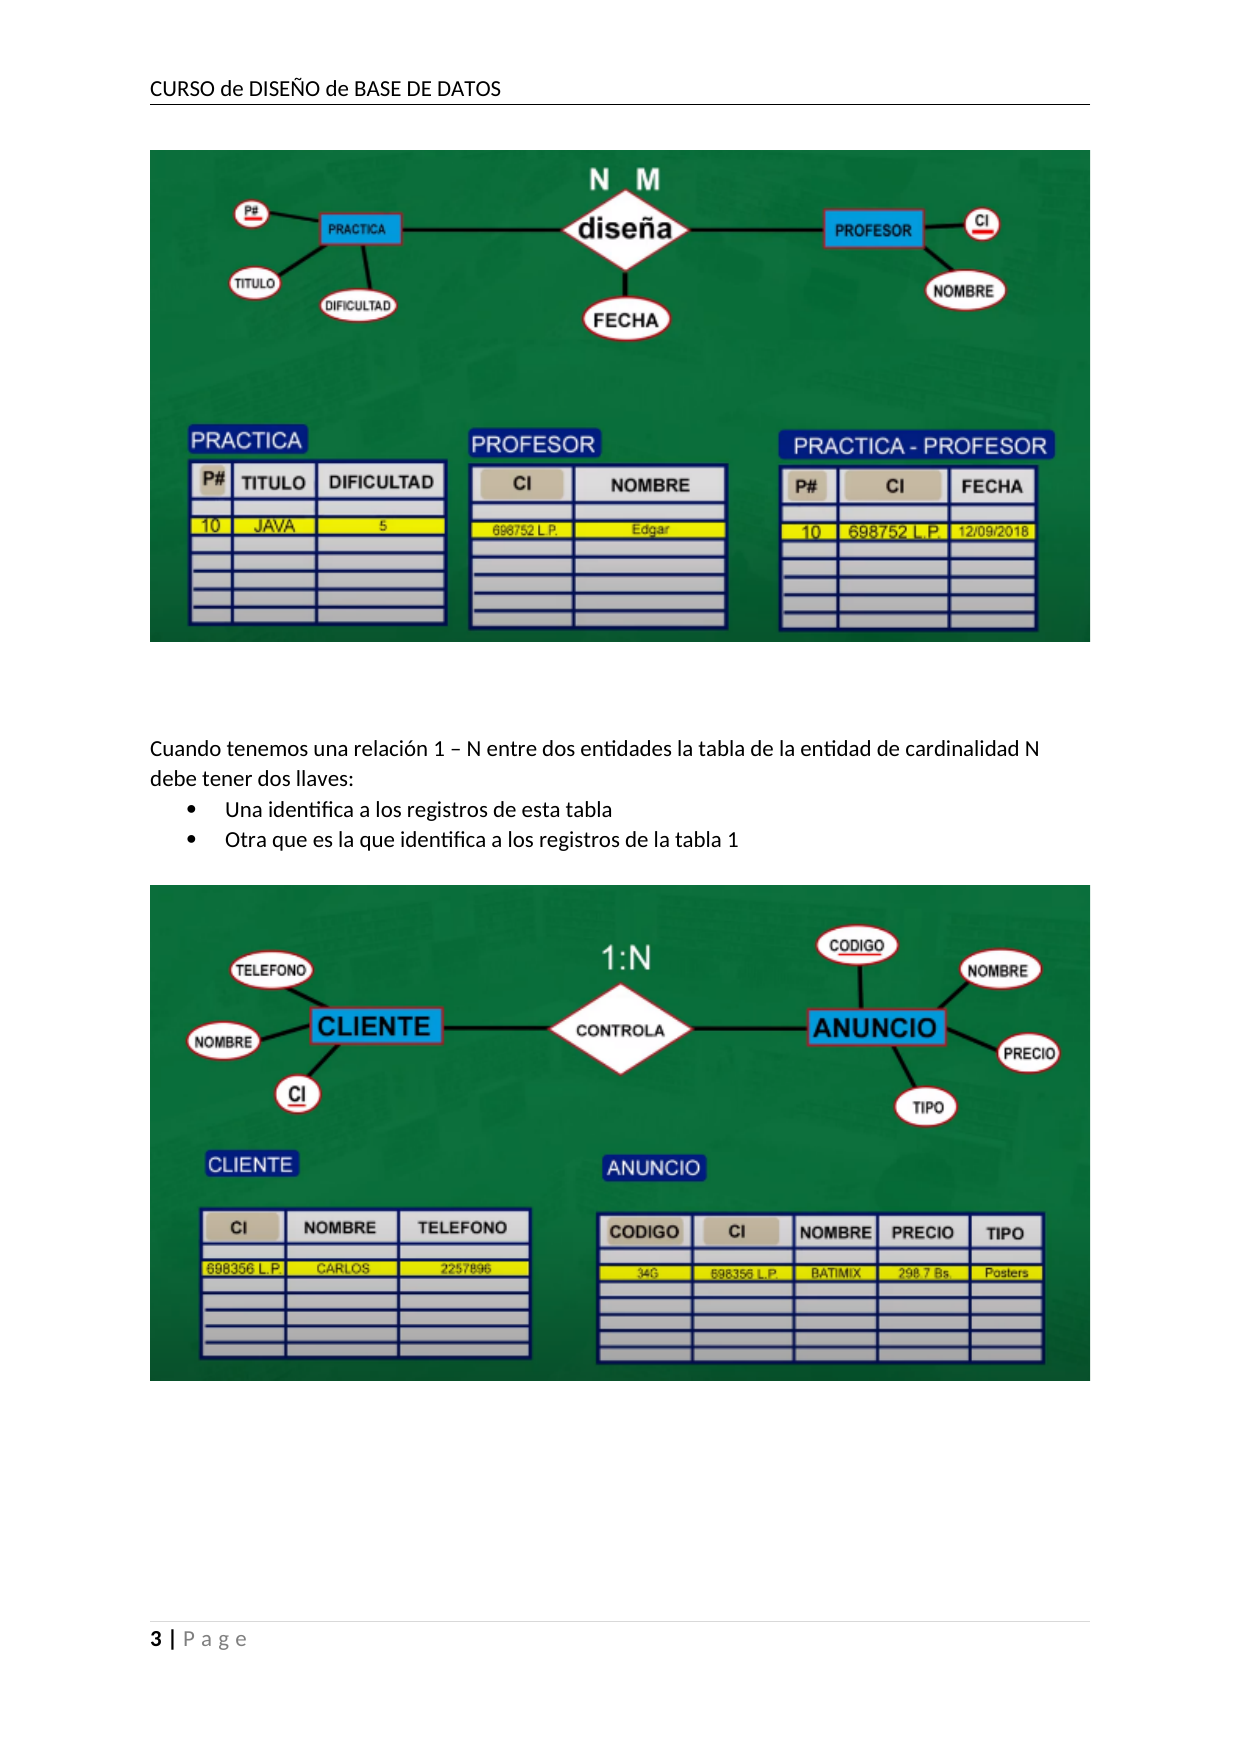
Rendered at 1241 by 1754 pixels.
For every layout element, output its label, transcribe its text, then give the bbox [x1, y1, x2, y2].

picture [150, 150, 1091, 642]
list Una identifica a los registros de esta tabla [187, 795, 1090, 823]
text Cuando tenemos una relación 1 – N entre dos entidades la tabla de la entidad de cardinalidad N debe tener dos llaves: [150, 734, 1090, 793]
list Otra que es la que identifica a los registros de la tabla 1 [187, 825, 1090, 853]
picture [150, 885, 1091, 1381]
